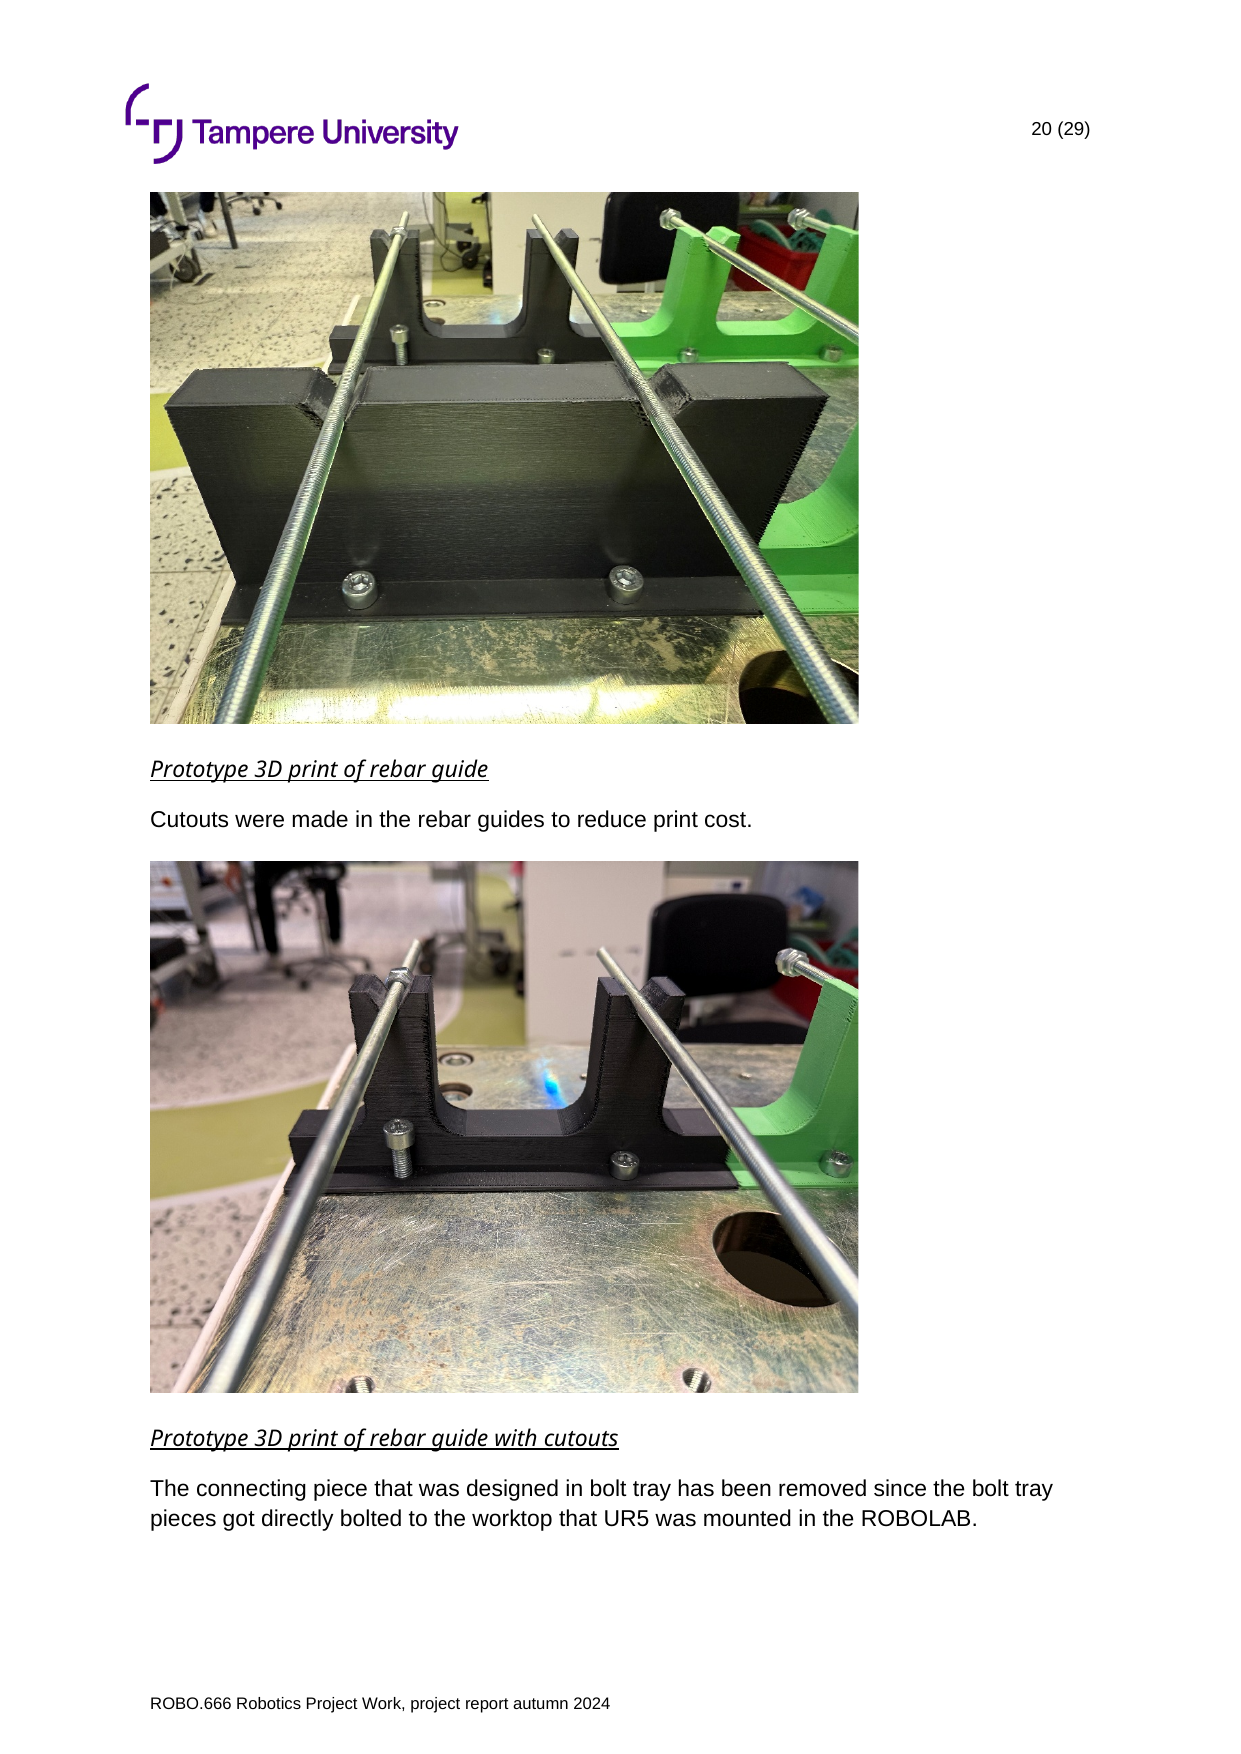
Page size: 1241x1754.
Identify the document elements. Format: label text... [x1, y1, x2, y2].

picture [150, 861, 859, 1393]
text Prototype 3D print of rebar guide with cutouts [150, 1422, 1090, 1453]
picture [124, 82, 459, 164]
text The connecting piece that was designed in bolt tray has been removed since the bolt tray pieces got directly bolted to the worktop that UR5 was mounted in the ROBOLAB. [150, 1475, 1090, 1532]
text Prototype 3D print of rebar guide [150, 753, 1090, 784]
picture [150, 192, 859, 724]
text Cutouts were made in the rebar guides to reduce print cost. [150, 806, 1090, 832]
